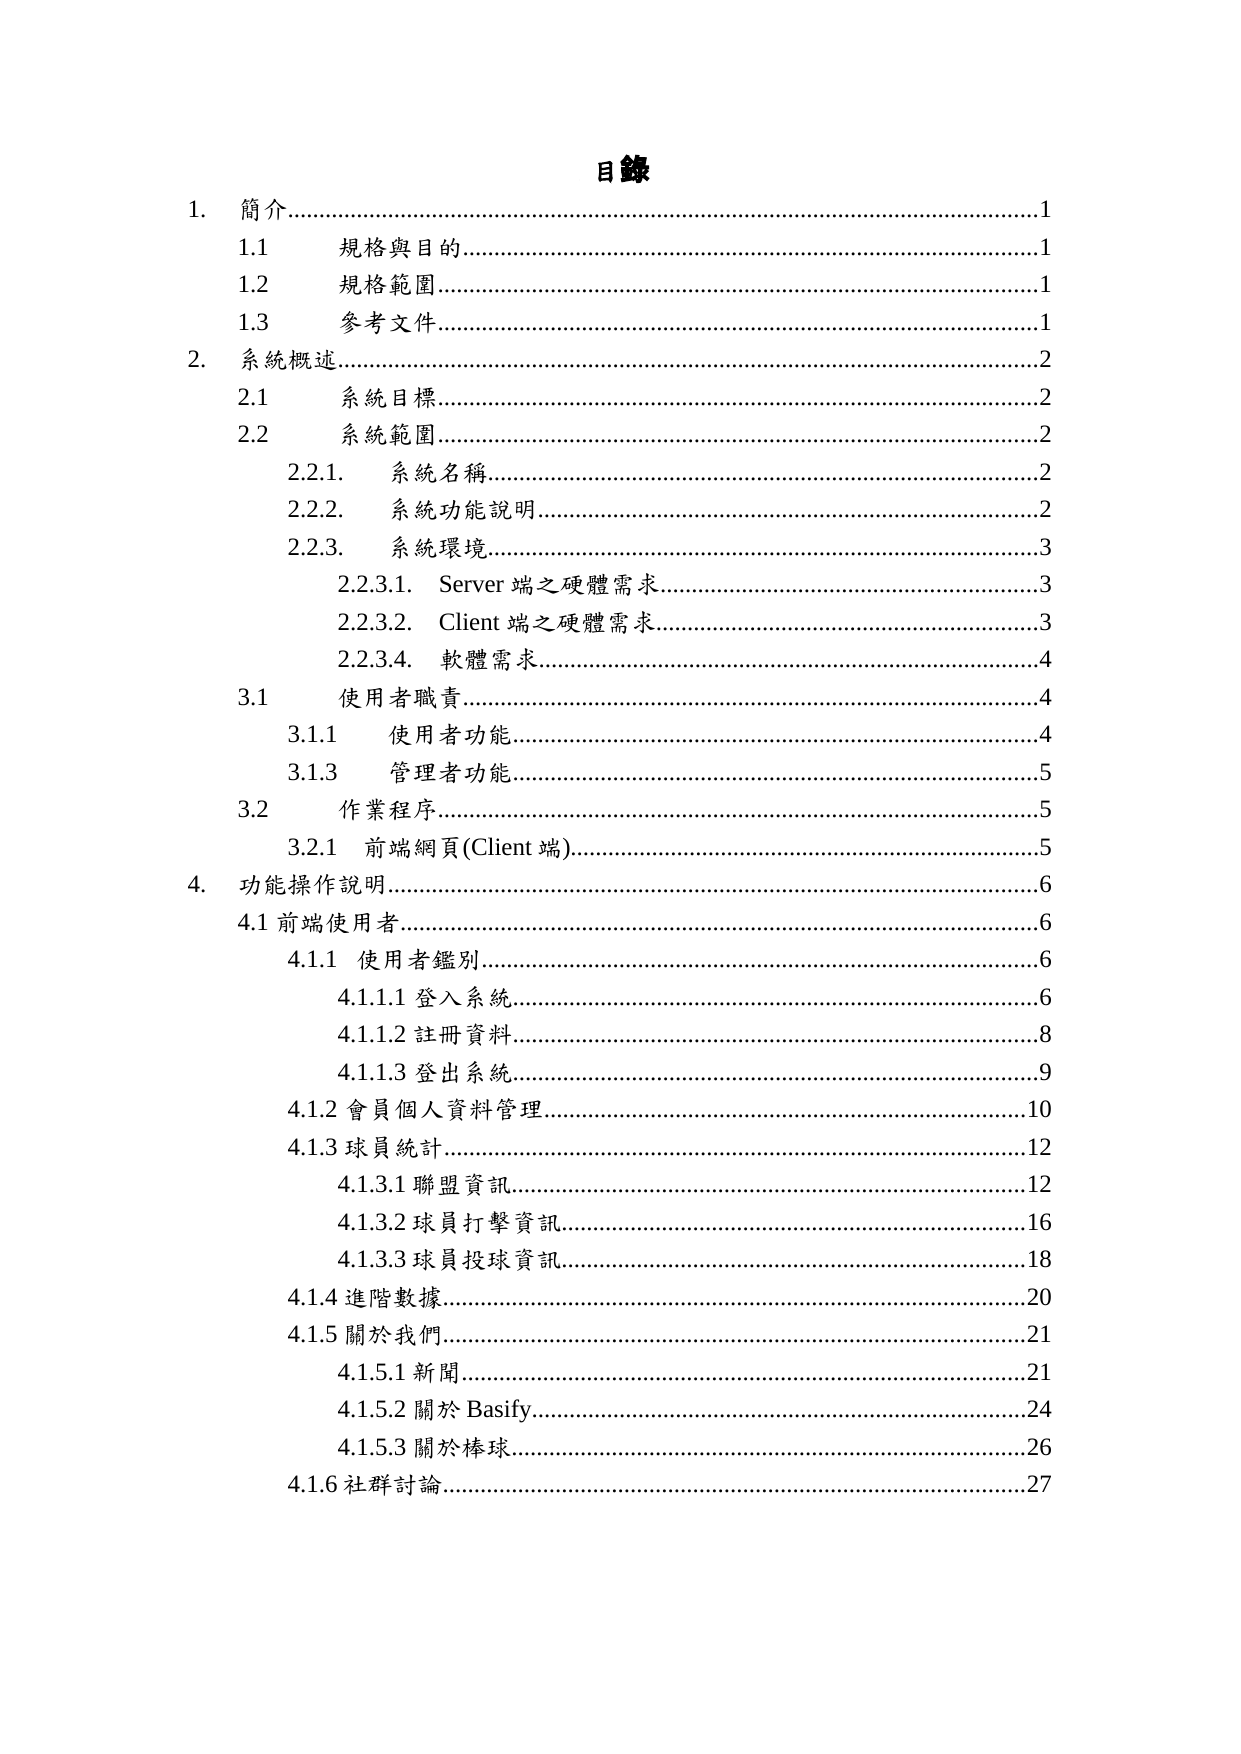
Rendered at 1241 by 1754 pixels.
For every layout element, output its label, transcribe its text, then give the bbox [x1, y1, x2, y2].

text 目錄 [187, 150, 1053, 187]
